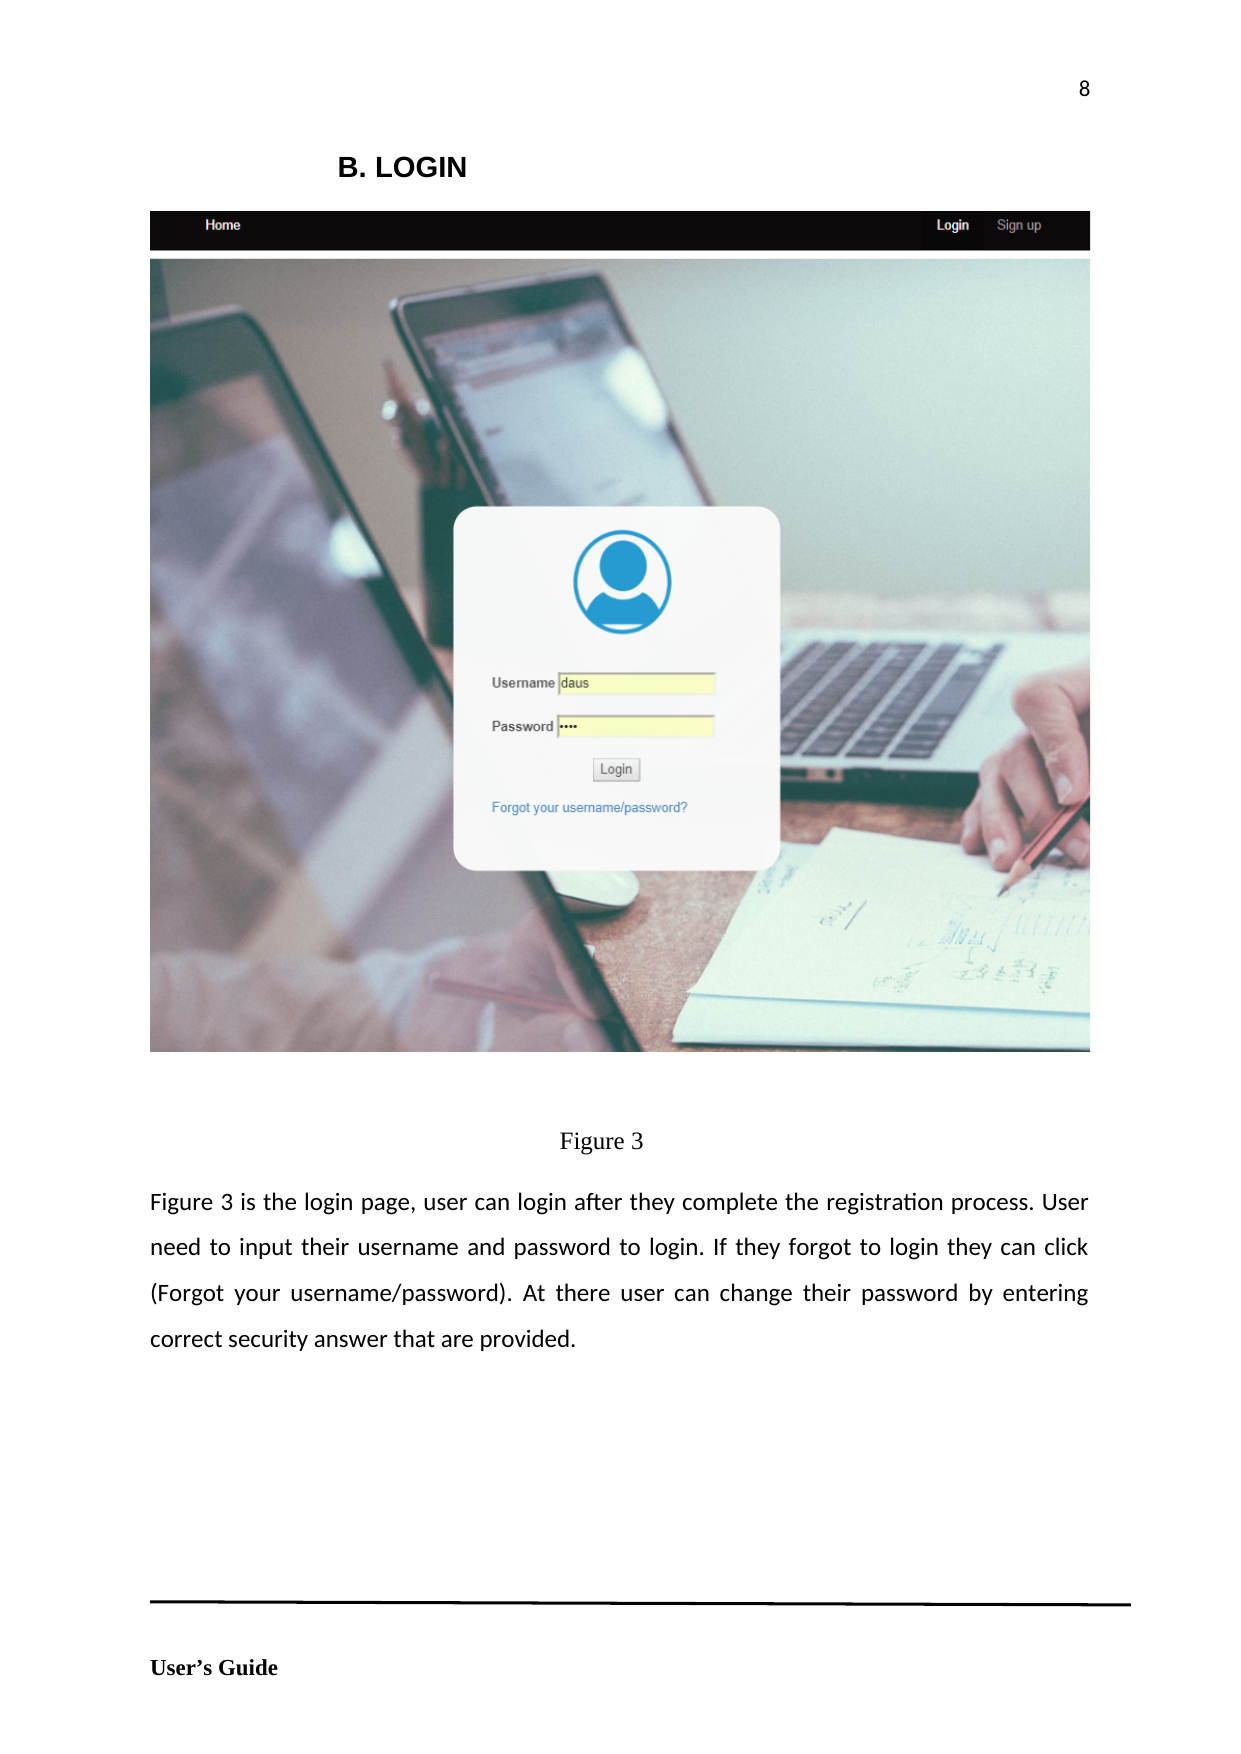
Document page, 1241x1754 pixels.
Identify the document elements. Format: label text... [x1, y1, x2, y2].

text Figure 3 is the login page, user can login after they complete the registration process. User need to input their username and password to login. If they forgot to login they can click (Forgot your username/password). At there user can change their password by entering correct security answer that are provided. [150, 1186, 1090, 1353]
text Figure 3 [112, 1126, 1090, 1155]
list LOGIN [337, 150, 1090, 183]
picture [150, 211, 1091, 1052]
